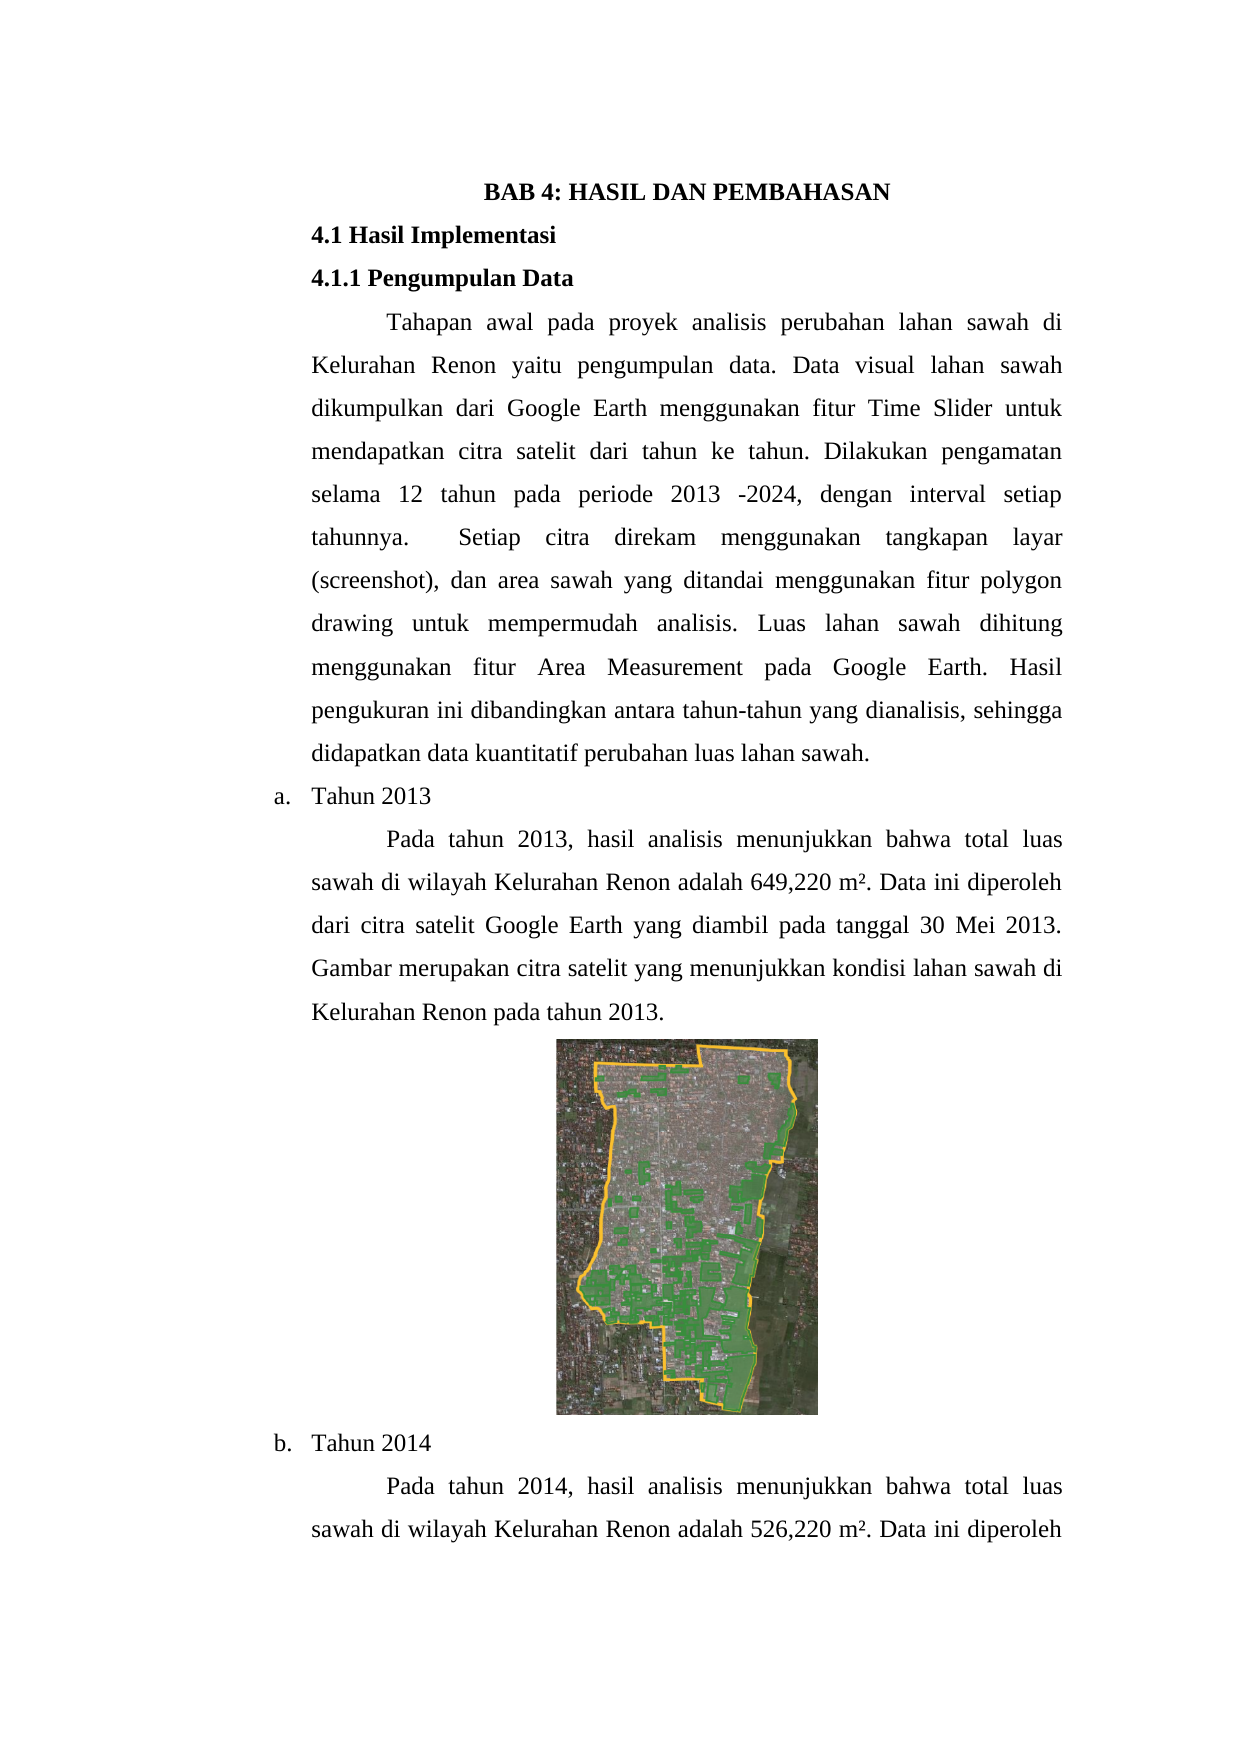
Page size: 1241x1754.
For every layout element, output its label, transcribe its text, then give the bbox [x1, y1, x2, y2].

subtitle BAB 4: HASIL DAN PEMBAHASAN [311, 177, 1063, 206]
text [311, 1471, 1063, 1543]
text 4.1.1 Pengumpulan Data [311, 263, 1063, 292]
picture [556, 1039, 818, 1415]
text Pada tahun 2013, hasil analisis menunjukkan bahwa total luas sawah di wilayah Kelurahan Renon adalah 649,220 m². Data ini diperoleh dari citra satelit Google Earth yang diambil pada tanggal 30 Mei 2013. Gambar merupakan citra satelit yang menunjukkan kondisi lahan sawah di Kelurahan Renon pada tahun 2013. [311, 824, 1063, 1025]
subtitle 4.1 Hasil Implementasi [311, 220, 1063, 249]
list Tahun 2013 [274, 781, 1063, 810]
text Tahapan awal pada proyek analisis perubahan lahan sawah di Kelurahan Renon yaitu pengumpulan data. Data visual lahan sawah dikumpulkan dari Google Earth menggunakan fitur Time Slider untuk mendapatkan citra satelit dari tahun ke tahun. Dilakukan pengamatan selama 12 tahun pada periode 2013 -2024, dengan interval setiap tahunnya. Setiap citra direkam menggunakan tangkapan layar (screenshot), dan area sawah yang ditandai menggunakan fitur polygon drawing untuk mempermudah analisis. Luas lahan sawah dihitung menggunakan fitur Area Measurement pada Google Earth. Hasil pengukuran ini dibandingkan antara tahun-tahun yang dianalisis, sehingga didapatkan data kuantitatif perubahan luas lahan sawah. [311, 307, 1063, 767]
list Tahun 2014 [274, 1428, 1063, 1457]
